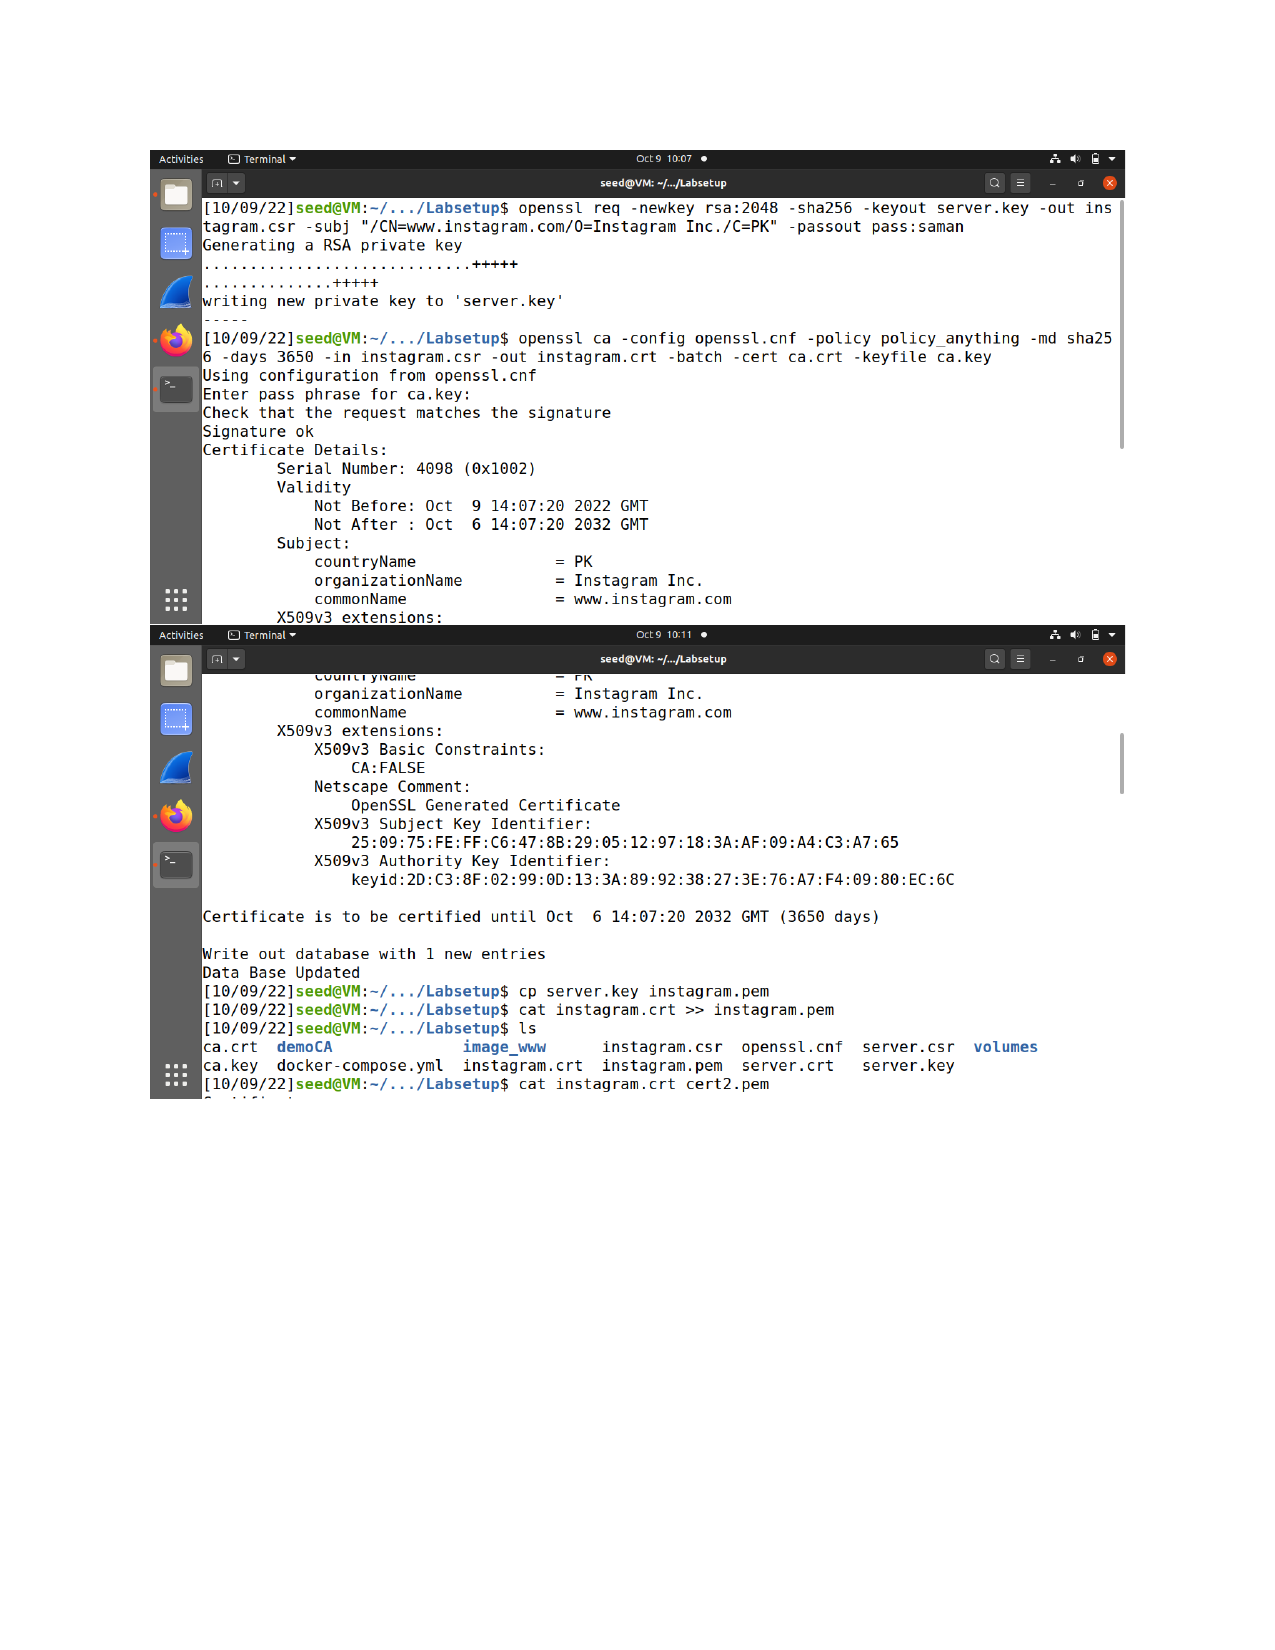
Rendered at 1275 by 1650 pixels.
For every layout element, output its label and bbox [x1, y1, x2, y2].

picture [150, 150, 1125, 624]
picture [150, 625, 1125, 1099]
